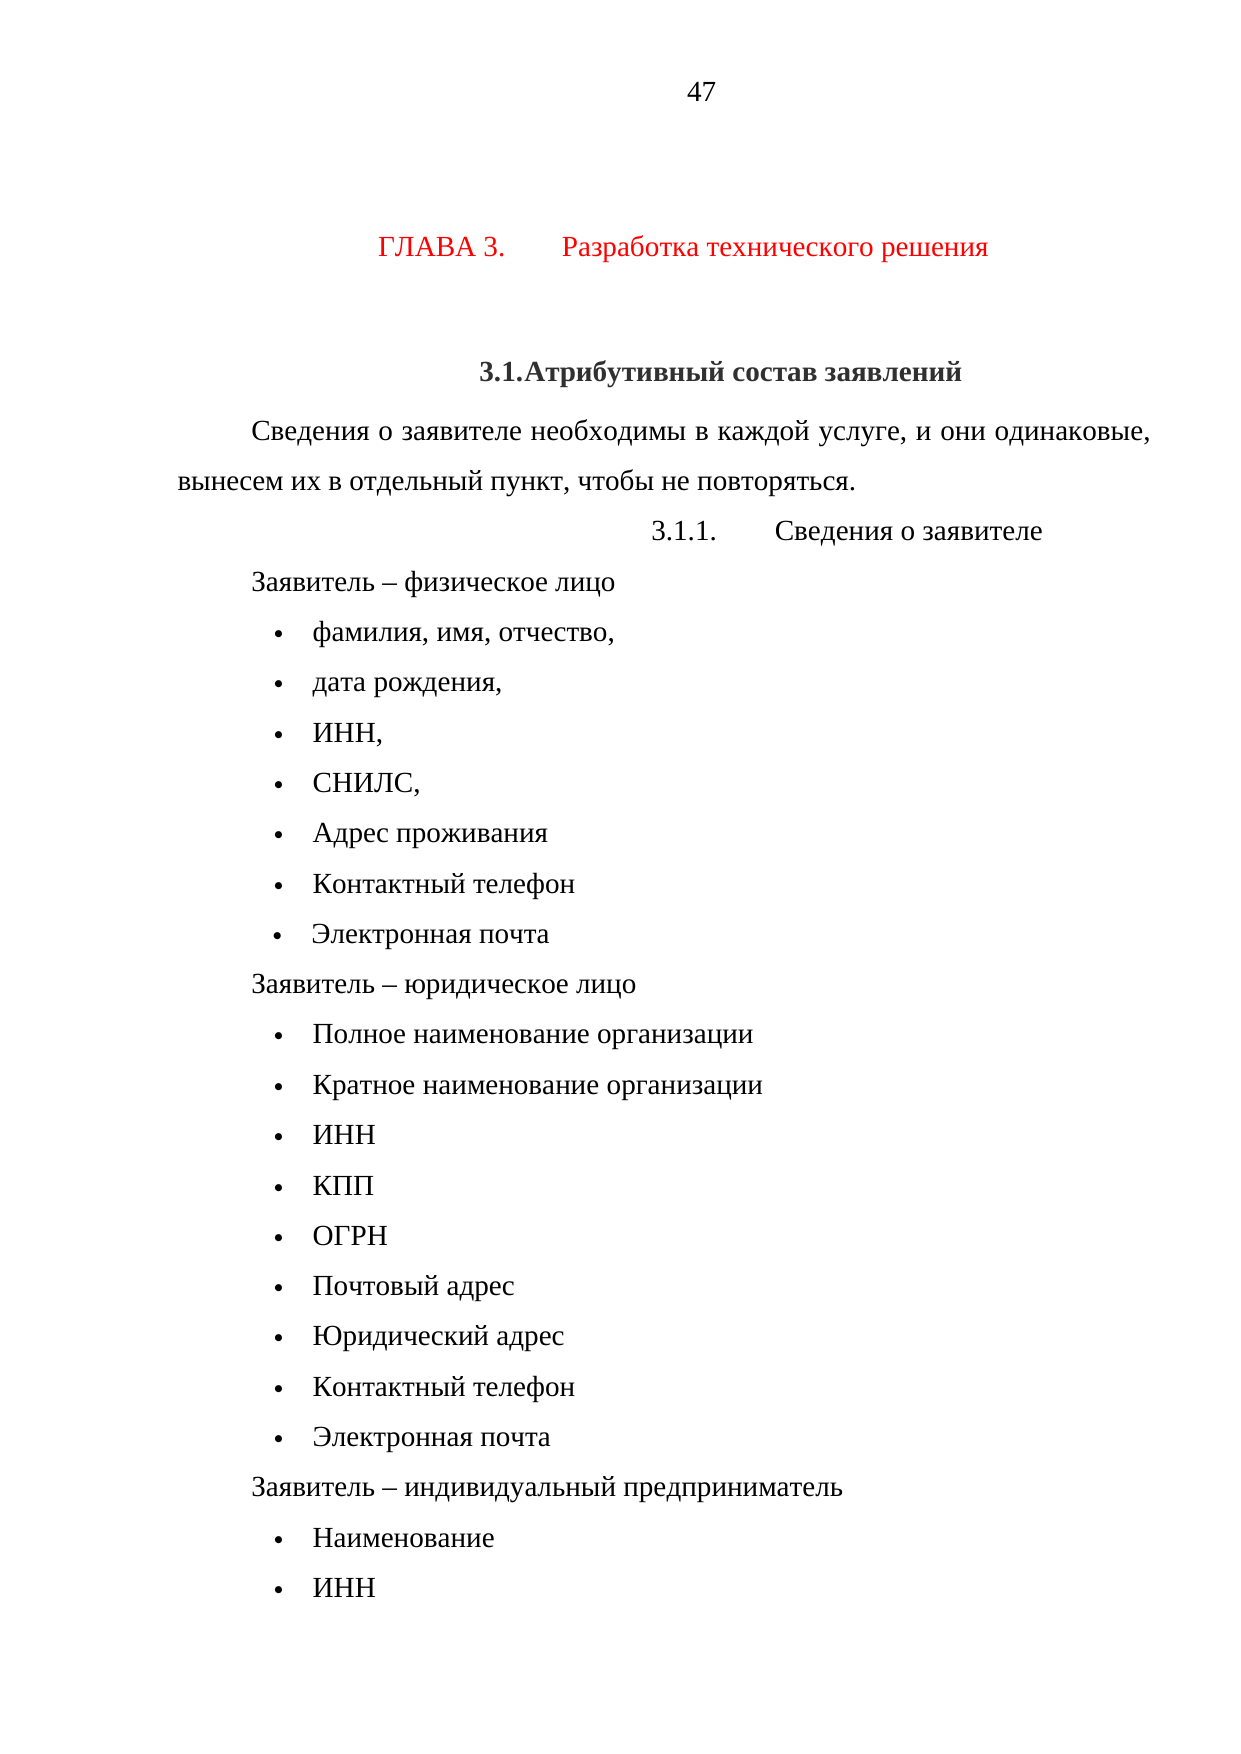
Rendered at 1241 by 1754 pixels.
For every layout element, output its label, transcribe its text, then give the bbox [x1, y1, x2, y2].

list Наименование [275, 1520, 1152, 1553]
list дата рождения, [275, 664, 1152, 698]
text Заявитель – юридическое лицо [177, 966, 1152, 1000]
list Почтовый адрес [275, 1268, 1152, 1302]
list Кратное наименование организации [275, 1067, 1152, 1101]
text Заявитель – индивидуальный предприниматель [177, 1469, 1152, 1503]
list Электронная почта [274, 916, 1152, 949]
list ИНН, [275, 715, 1152, 748]
subtitle Разработка технического решения [215, 229, 1152, 262]
list Электронная почта [275, 1419, 1152, 1453]
list КПП [275, 1168, 1152, 1201]
list Контактный телефон [275, 1369, 1152, 1402]
list ИНН [275, 1570, 1152, 1604]
list Полное наименование организации [275, 1017, 1152, 1050]
list фамилия, имя, отчество, [275, 614, 1152, 648]
list СНИЛС, [275, 765, 1152, 799]
list Адрес проживания [275, 815, 1152, 849]
subtitle Атрибутивный состав заявлений [290, 354, 1152, 388]
list Сведения о заявителе [651, 513, 1152, 547]
list Контактный телефон [275, 866, 1152, 899]
list Юридический адрес [275, 1318, 1152, 1352]
list ИНН [275, 1117, 1152, 1151]
text Заявитель – физическое лицо [177, 564, 1152, 597]
list ОГРН [275, 1218, 1152, 1251]
text Сведения о заявителе необходимы в каждой услуге, и они одинаковые, вынесем их в отдельный пункт, чтобы не повторяться. [177, 413, 1152, 497]
